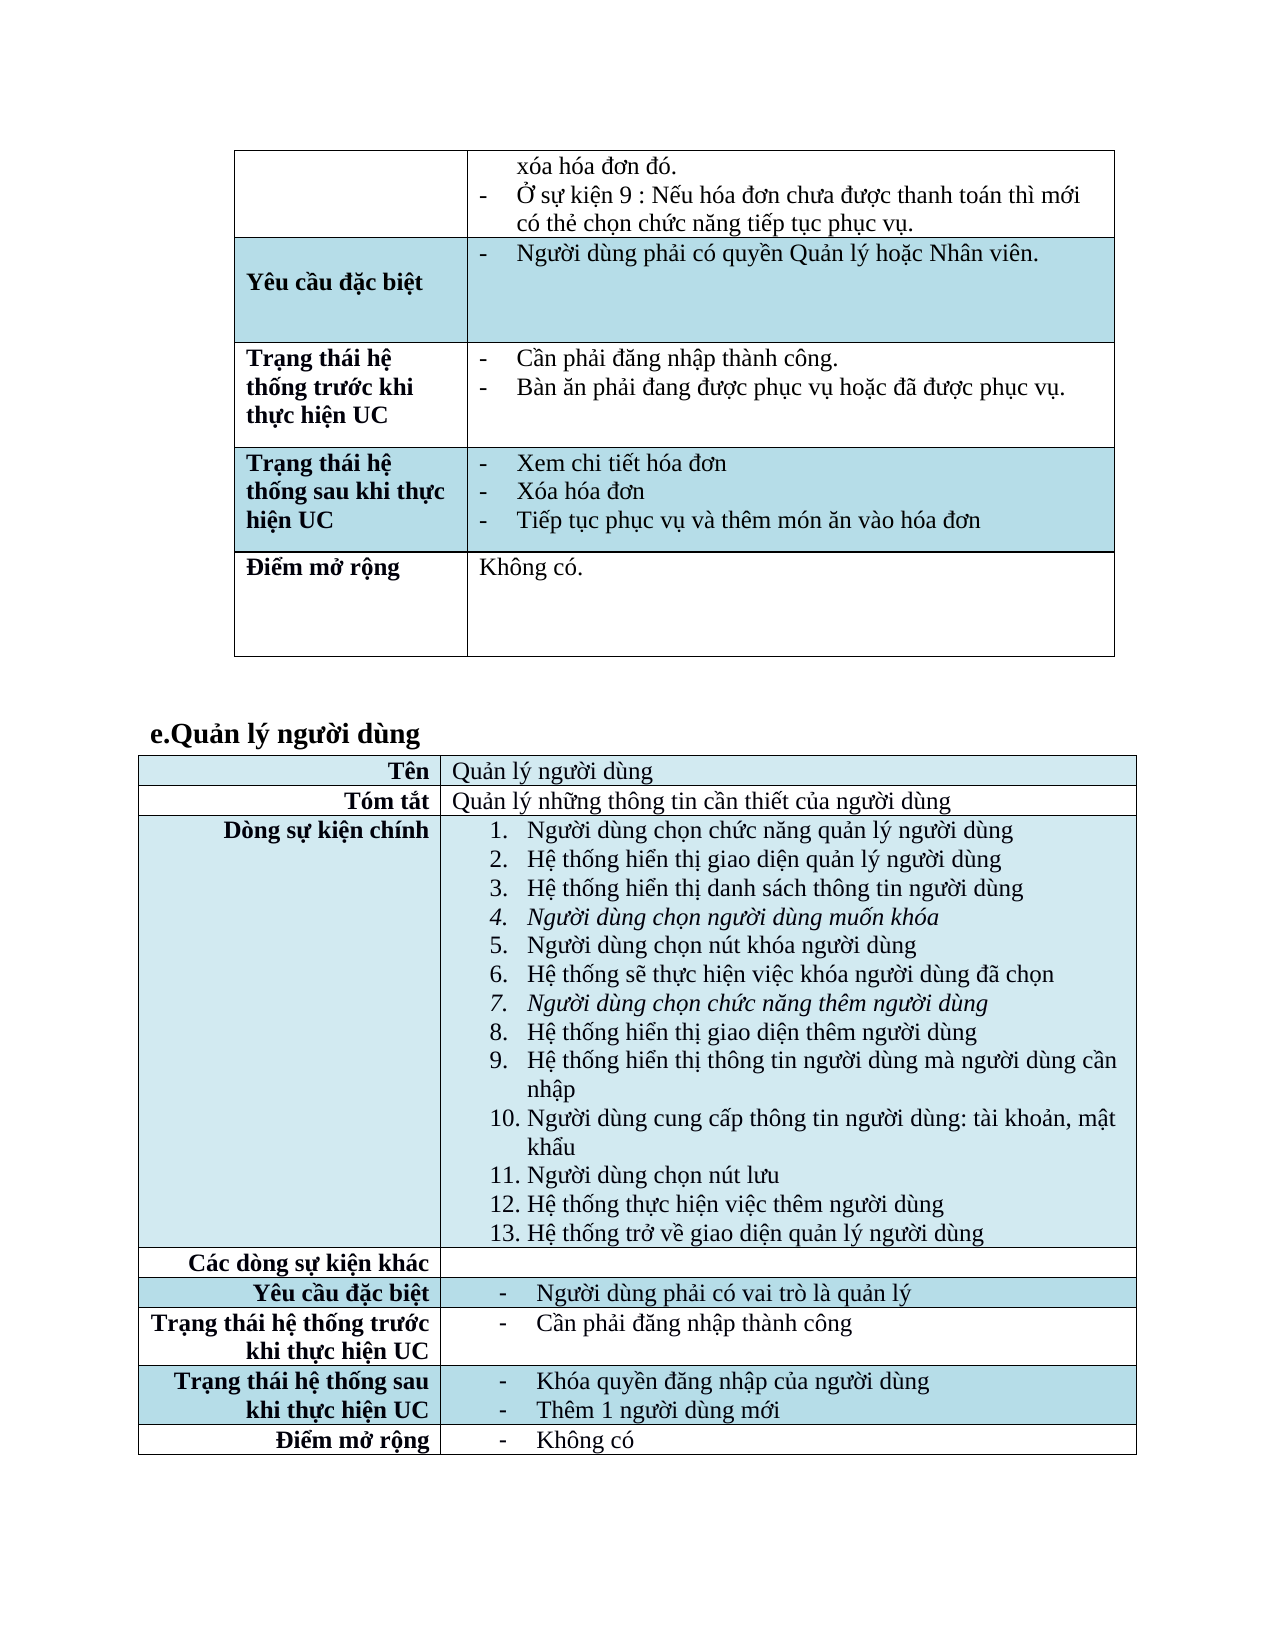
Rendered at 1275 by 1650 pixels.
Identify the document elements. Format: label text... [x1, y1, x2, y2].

table_cell Trạng thái hệ thống sau khi thực hiện UC [139, 1366, 440, 1424]
table_header Tên [139, 756, 440, 785]
table_cell Yêu cầu đặc biệt [139, 1278, 440, 1307]
table_cell Các dòng sự kiện khác [139, 1248, 440, 1277]
table_cell Xem chi tiết hóa đơn Xóa hóa đơn Tiếp tục phục vụ và thêm món ăn vào hóa đơn [468, 448, 1114, 551]
table_cell Trạng thái hệ thống trước khi thực hiện UC [139, 1308, 440, 1365]
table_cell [468, 151, 1114, 237]
table_cell Tóm tắt [139, 786, 440, 814]
subtitle e.Quản lý người dùng [150, 716, 1125, 750]
table_cell Người dùng phải có quyền Quản lý hoặc Nhân viên. [468, 238, 1114, 342]
table_cell Người dùng phải có vai trò là quản lý [441, 1278, 1136, 1307]
table_cell Yêu cầu đặc biệt [235, 238, 467, 342]
table_cell Cần phải đăng nhập thành công [441, 1308, 1136, 1365]
table_cell [441, 1248, 1136, 1277]
table_cell Không có [441, 1425, 1136, 1454]
table_cell Người dùng chọn chức năng quản lý người dùng Hệ thống hiển thị giao diện quản lý người dùng Hệ thống hiển thị danh sách thông tin người dùng Người dùng chọn người dùng muốn khóa Người dùng chọn nút khóa người dùng Hệ thống sẽ thực hiện việc khóa người dùng đã chọn Người dùng chọn chức năng thêm người dùng Hệ thống hiển thị giao diện thêm người dùng Hệ thống hiển thị thông tin người dùng mà người dùng cần nhập Người dùng cung cấp thông tin người dùng: tài khoản, mật khẩu Người dùng chọn nút lưu Hệ thống thực hiện việc thêm người dùng Hệ thống trở về giao diện quản lý người dùng [441, 816, 1136, 1247]
table_header Quản lý người dùng [441, 756, 1136, 785]
table_cell Khóa quyền đăng nhập của người dùng Thêm 1 người dùng mới [441, 1366, 1136, 1424]
table_cell Điểm mở rộng [235, 553, 467, 656]
table_cell Trạng thái hệ thống sau khi thực hiện UC [235, 448, 467, 551]
table_cell Không có. [468, 553, 1114, 656]
table_cell Quản lý những thông tin cần thiết của người dùng [441, 786, 1136, 814]
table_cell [235, 151, 467, 237]
table_cell Điểm mở rộng [139, 1425, 440, 1454]
table_cell Trạng thái hệ thống trước khi thực hiện UC [235, 343, 467, 447]
table_cell Dòng sự kiện chính [139, 816, 440, 1247]
table_cell Cần phải đăng nhập thành công. Bàn ăn phải đang được phục vụ hoặc đã được phục vụ. [468, 343, 1114, 447]
